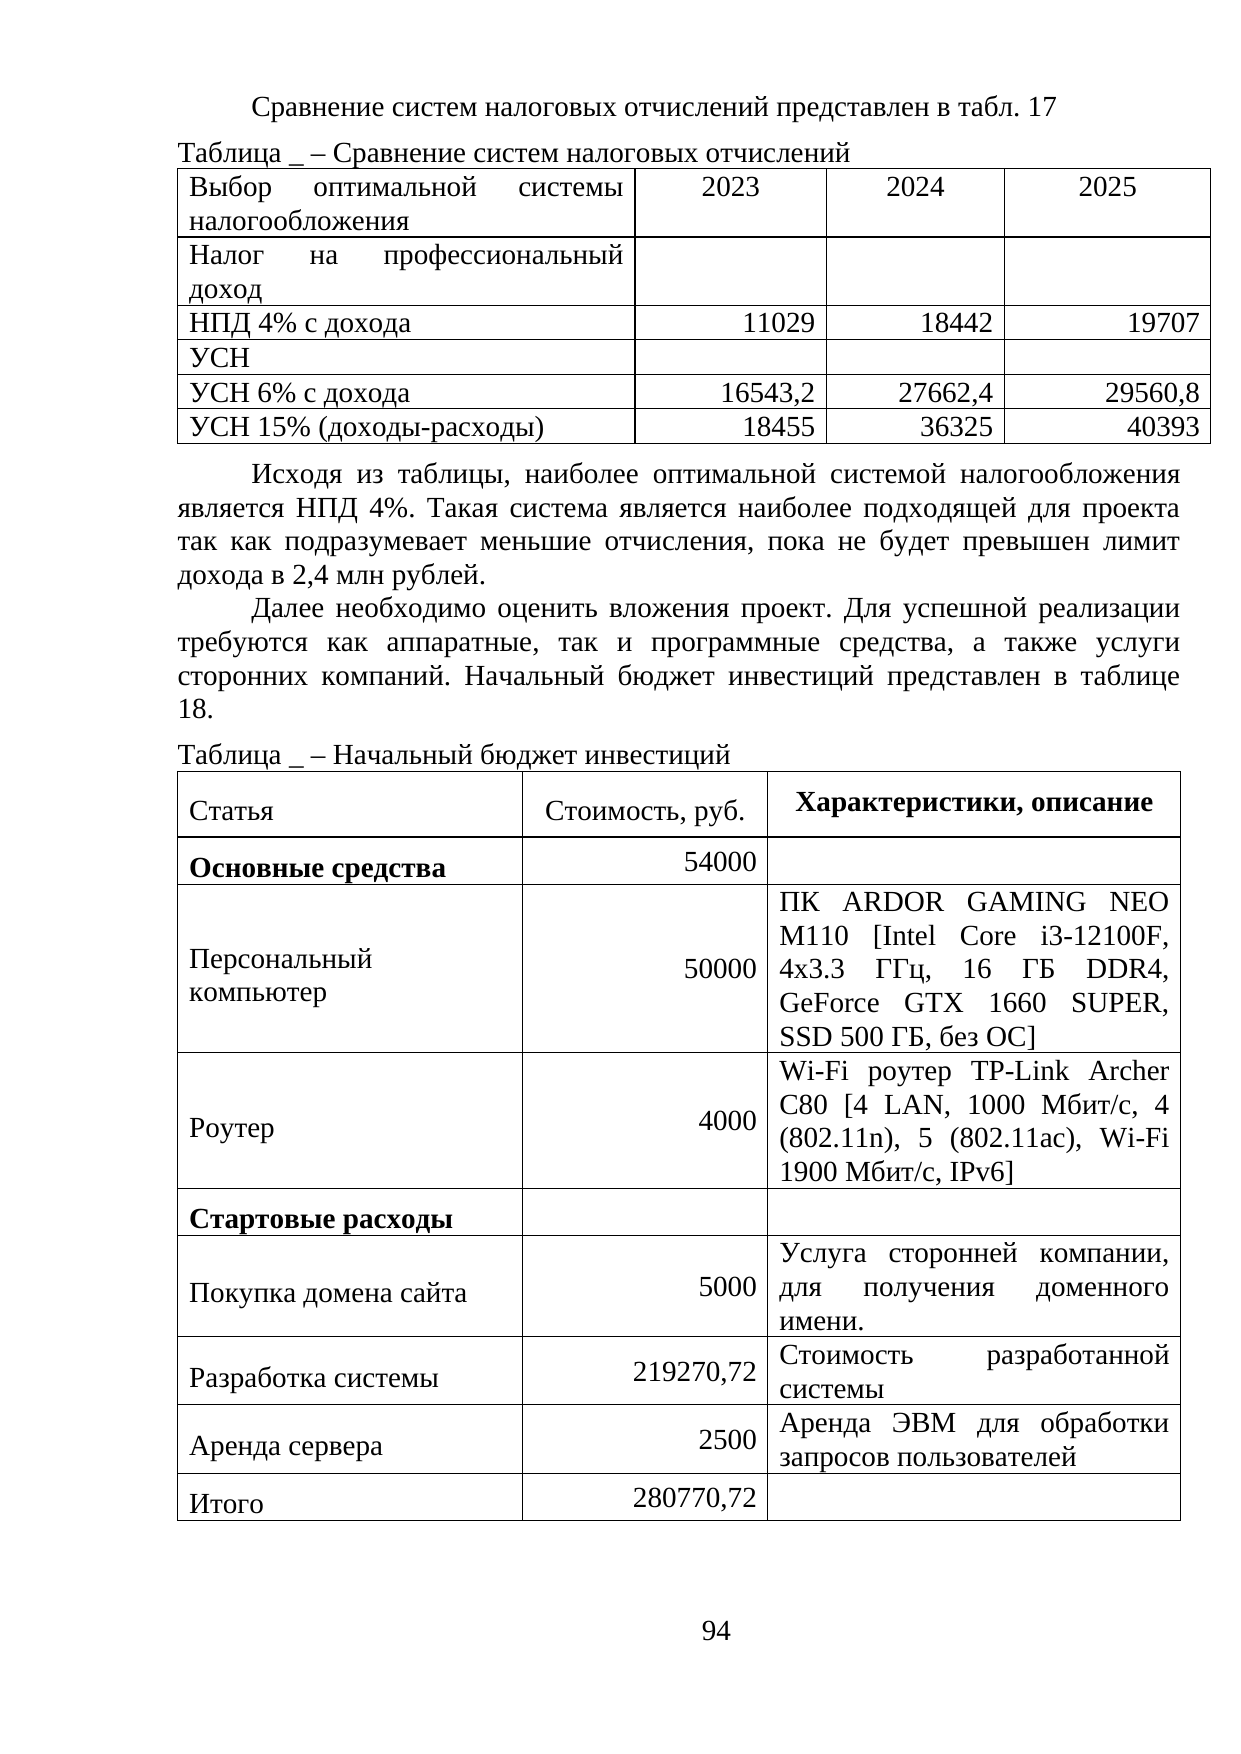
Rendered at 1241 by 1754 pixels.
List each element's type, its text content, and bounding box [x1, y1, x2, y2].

table_cell 2500 [523, 1405, 767, 1472]
table_cell УСН [178, 340, 634, 374]
table_cell [768, 1474, 1180, 1519]
table_header 2024 [827, 169, 1004, 236]
table_cell 40393 [1005, 409, 1210, 443]
list Далее необходимо оценить вложения проект. Для успешной реализации требуются как аппаратные, так и программные средства, а также услуги сторонних компаний. Начальный бюджет инвестиций представлен в таблице 18. [177, 591, 1181, 725]
table_cell [636, 238, 826, 304]
table_cell Покупка домена сайта [178, 1236, 522, 1336]
table_cell 19707 [1005, 306, 1210, 339]
table_cell Итого [178, 1474, 522, 1519]
table_cell Аренда ЭВМ для обработки запросов пользователей [768, 1405, 1180, 1472]
table_cell Разработка системы [178, 1337, 522, 1404]
table_cell Wi-Fi роутер TP-Link Archer C80 [4 LAN, 1000 Мбит/с, 4 (802.11n), 5 (802.11ac), Wi-Fi 1900 Мбит/с, IPv6] [768, 1053, 1180, 1187]
table_header Стоимость, руб. [523, 772, 767, 836]
table_header Статья [178, 772, 522, 836]
table_cell Стартовые расходы [178, 1189, 522, 1234]
list Исходя из таблицы, наиболее оптимальной системой налогообложения является НПД 4%. Такая система является наиболее подходящей для проекта так как подразумевает меньшие отчисления, пока не будет превышен лимит дохода в 2,4 млн рублей. [177, 456, 1181, 591]
table_cell 18455 [636, 409, 826, 443]
table_header 2025 [1005, 169, 1210, 236]
table_cell 219270,72 [523, 1337, 767, 1404]
text Таблица _ – Начальный бюджет инвестиций [177, 737, 1181, 771]
table_cell [523, 1189, 767, 1234]
table_cell [768, 1189, 1180, 1234]
table_cell УСН 15% (доходы-расходы) [178, 409, 634, 443]
table_cell 18442 [827, 306, 1004, 339]
table_cell [768, 838, 1180, 883]
table_cell 4000 [523, 1053, 767, 1187]
table_cell [827, 238, 1004, 304]
list Сравнение систем налоговых отчислений представлен в табл. 17 [177, 89, 1181, 122]
table_cell Роутер [178, 1053, 522, 1187]
table_cell Услуга сторонней компании, для получения доменного имени. [768, 1236, 1180, 1336]
table_cell 11029 [636, 306, 826, 339]
table_cell 5000 [523, 1236, 767, 1336]
table_cell Аренда сервера [178, 1405, 522, 1472]
table_cell 27662,4 [827, 375, 1004, 408]
table_cell 36325 [827, 409, 1004, 443]
table_header Характеристики, описание [768, 772, 1180, 836]
text Таблица _ – Сравнение систем налоговых отчислений [177, 135, 1181, 168]
table_header Выбор оптимальной системы налогообложения [178, 169, 634, 236]
table_cell УСН 6% с дохода [178, 375, 634, 408]
table_cell 50000 [523, 885, 767, 1052]
table_cell [1005, 238, 1210, 304]
table_cell ПК ARDOR GAMING NEO M110 [Intel Core i3-12100F, 4x3.3 ГГц, 16 ГБ DDR4, GeForce GTX 1660 SUPER, SSD 500 ГБ, без ОС] [768, 885, 1180, 1052]
table_cell Основные средства [178, 838, 522, 883]
table_cell [827, 340, 1004, 374]
table_cell 16543,2 [636, 375, 826, 408]
table_cell [1005, 340, 1210, 374]
table_cell 54000 [523, 838, 767, 883]
table_cell [636, 340, 826, 374]
table_cell 280770,72 [523, 1474, 767, 1519]
table_cell 29560,8 [1005, 375, 1210, 408]
table_header 2023 [636, 169, 826, 236]
table_cell Налог на профессиональный доход [178, 238, 634, 304]
table_cell Персональный компьютер [178, 885, 522, 1052]
table_cell Стоимость разработанной системы [768, 1337, 1180, 1404]
table_cell НПД 4% с дохода [178, 306, 634, 339]
